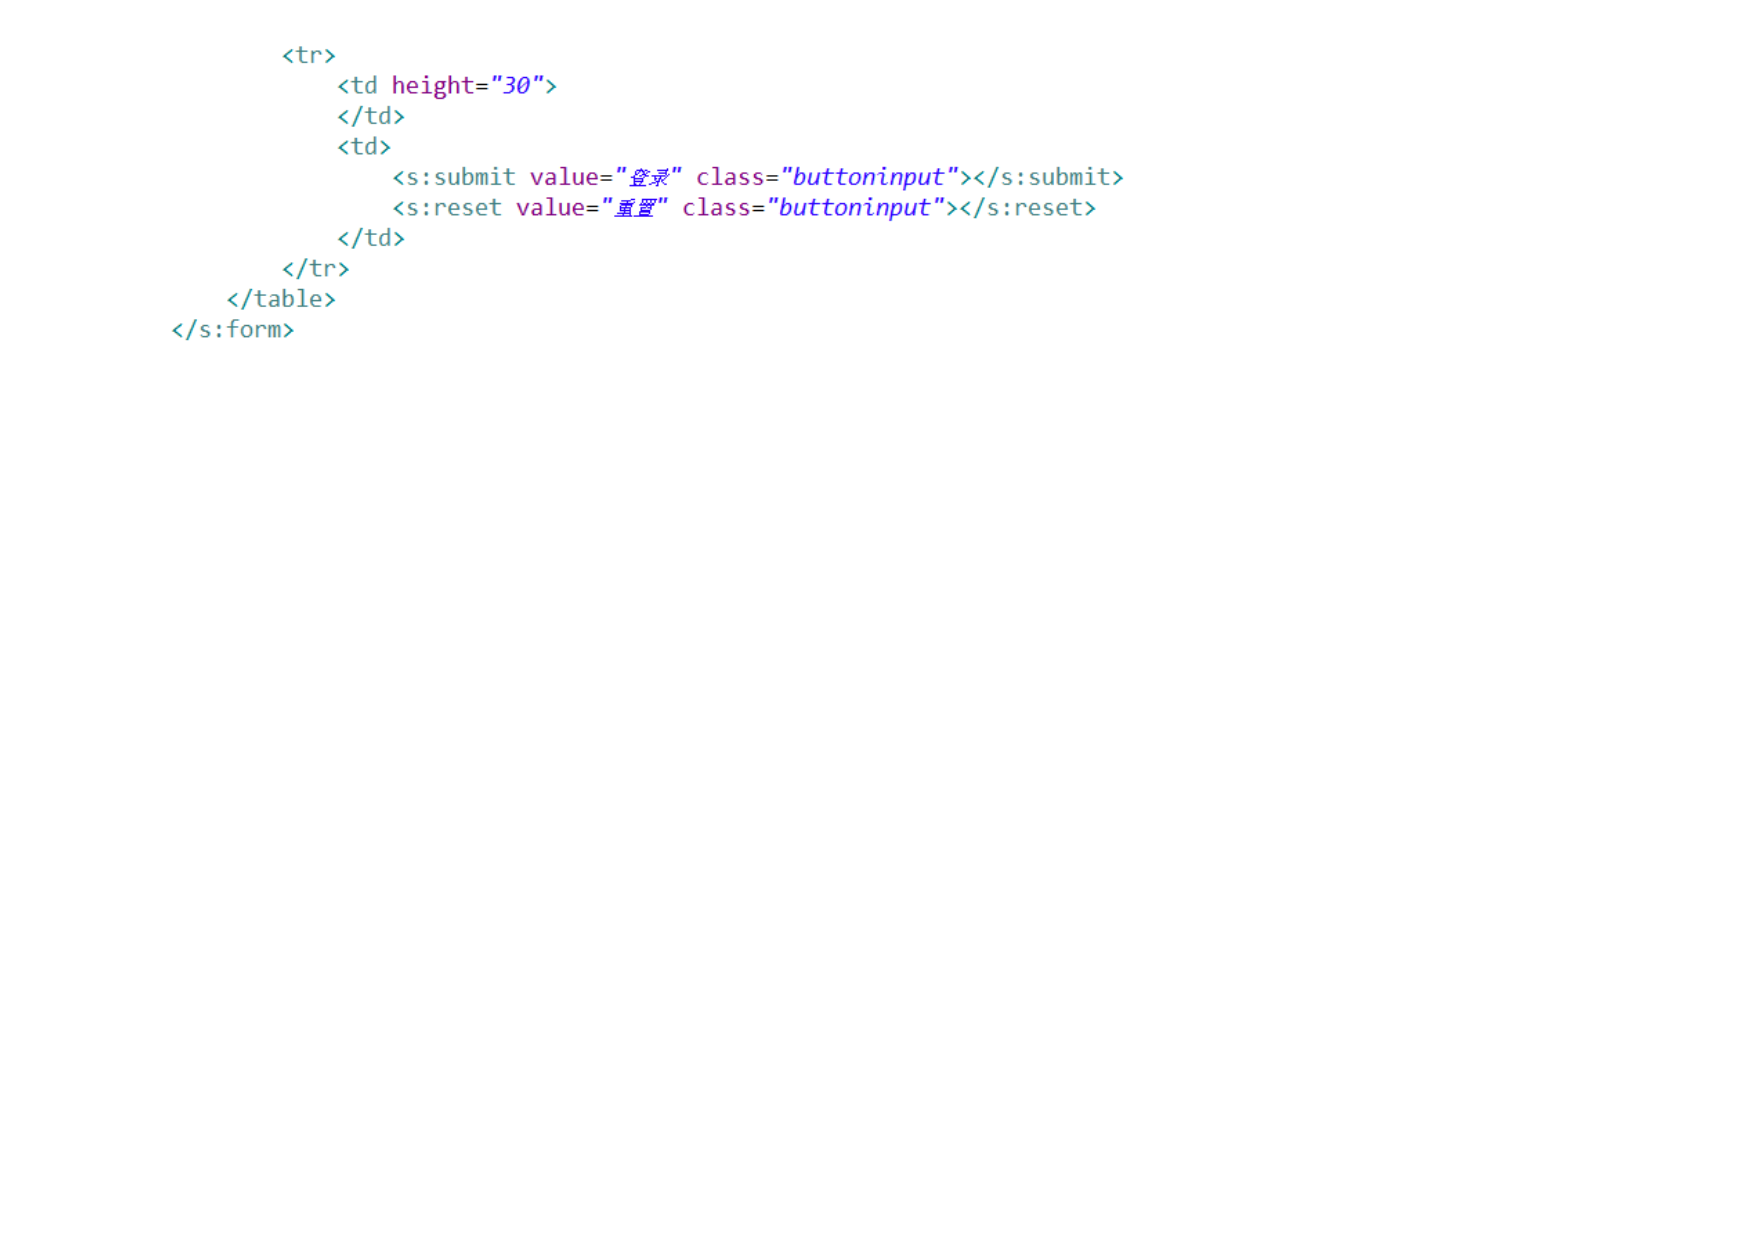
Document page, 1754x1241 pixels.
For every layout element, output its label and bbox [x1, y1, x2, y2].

picture [150, 41, 1636, 350]
